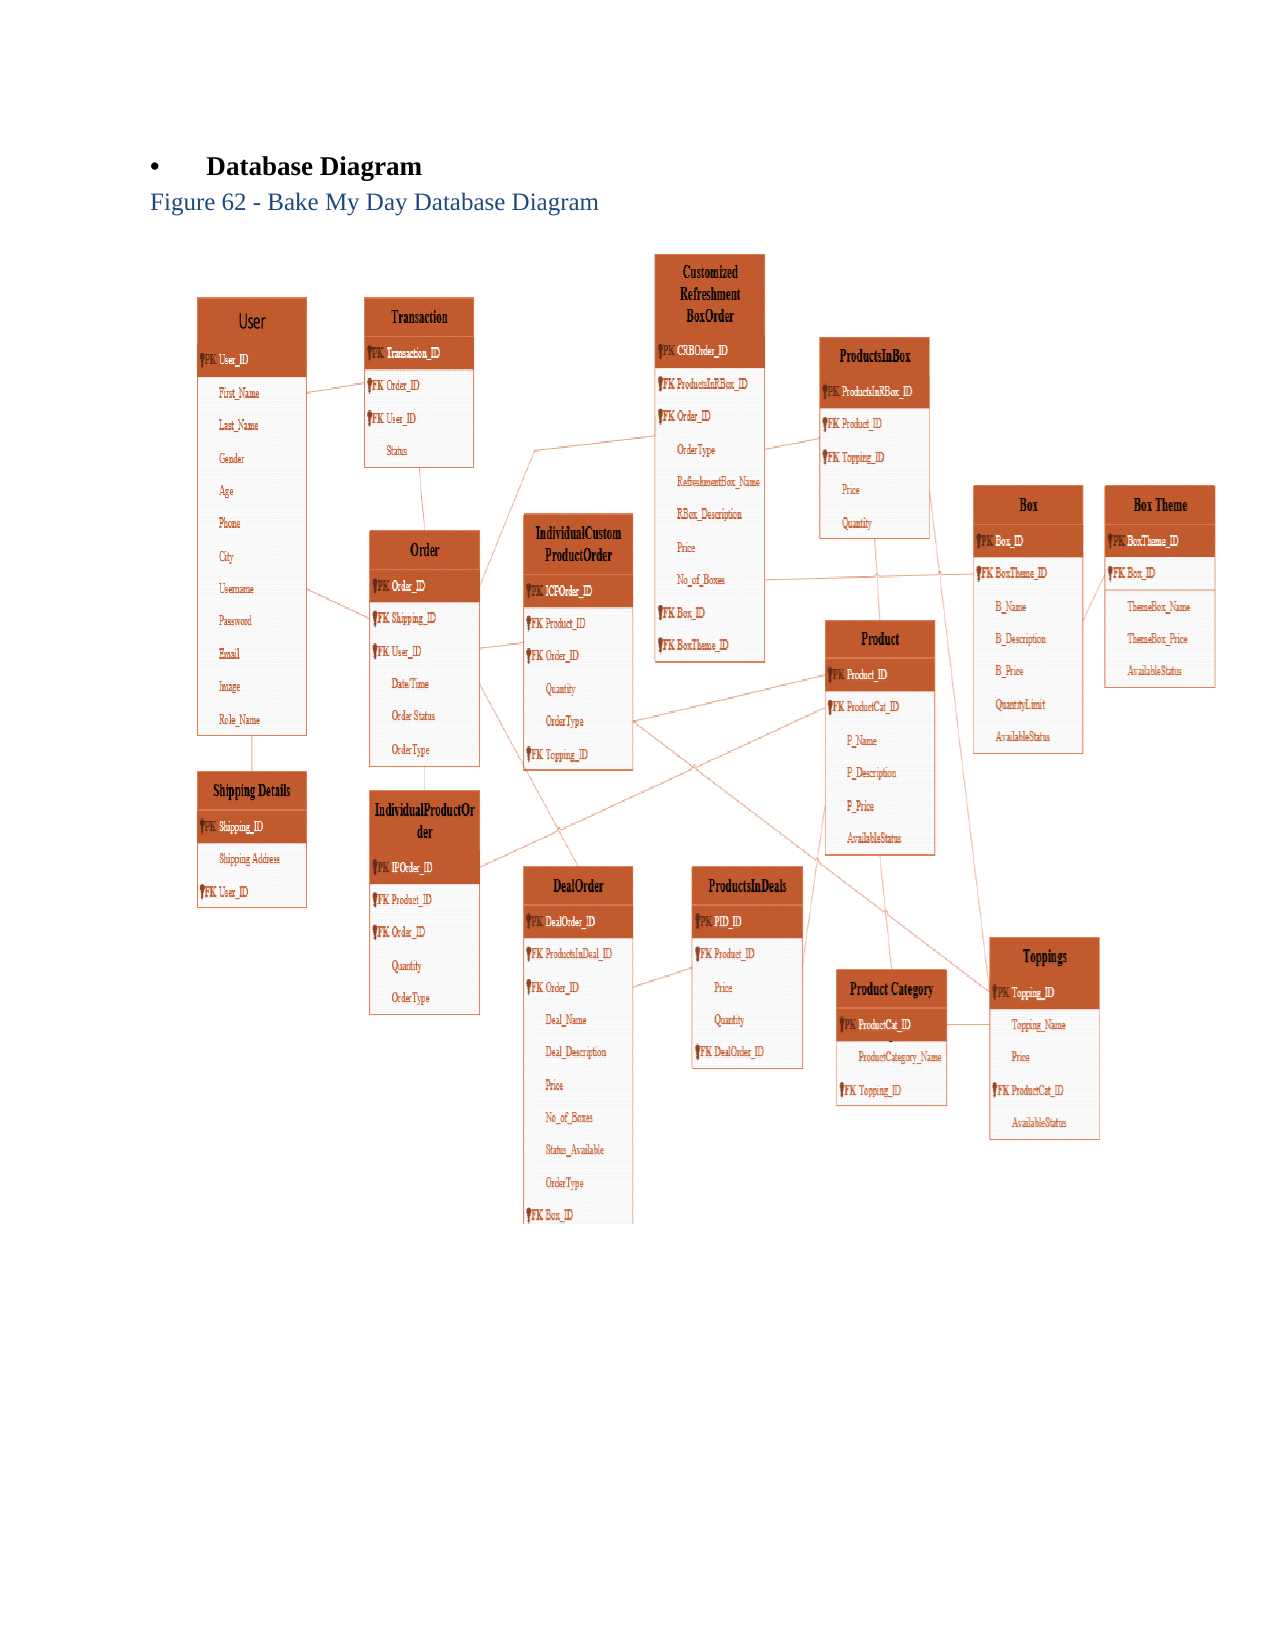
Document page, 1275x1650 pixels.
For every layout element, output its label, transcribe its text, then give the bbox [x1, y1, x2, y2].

list Database Diagram [150, 150, 1125, 181]
text Figure 62 - Bake My Day Database Diagram [150, 187, 1125, 216]
